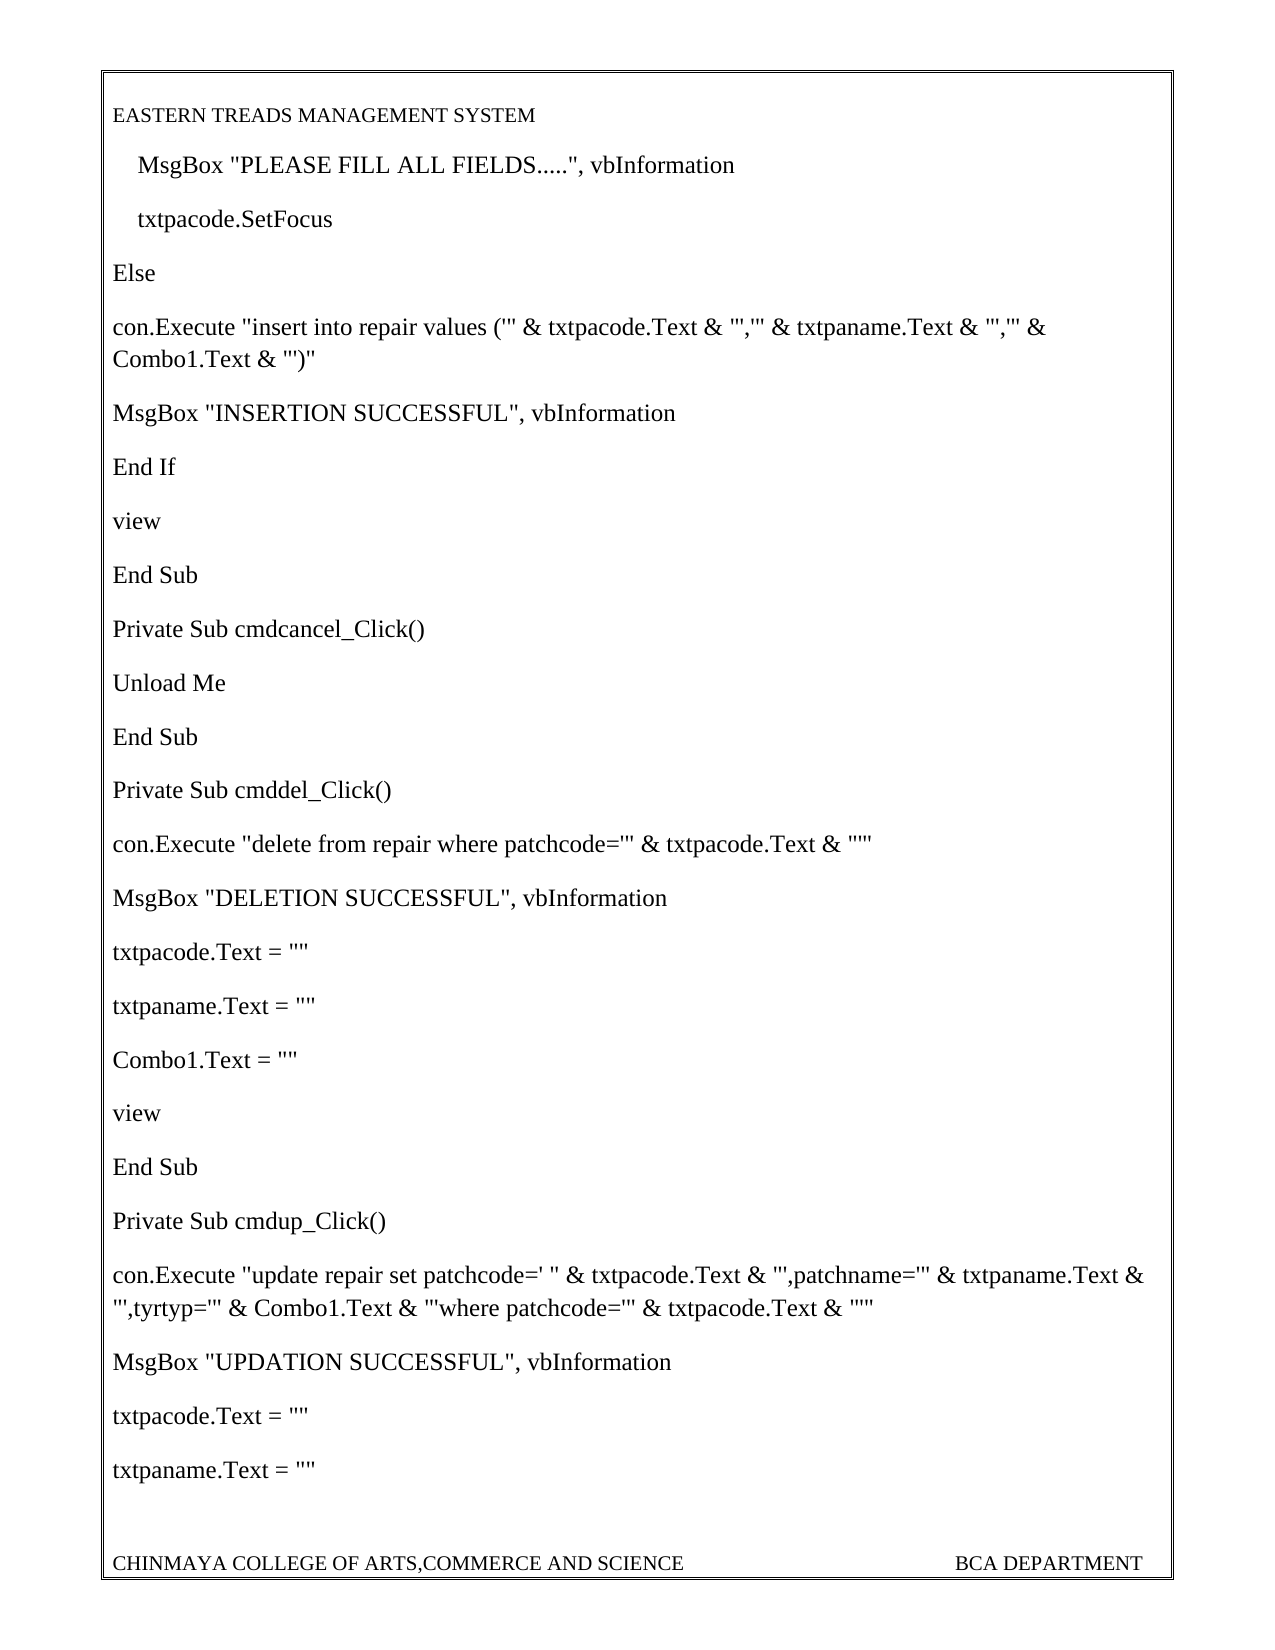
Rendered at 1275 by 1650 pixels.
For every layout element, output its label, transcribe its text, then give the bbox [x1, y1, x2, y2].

text End Sub [112, 1152, 1162, 1181]
text Private Sub cmddel_Click() [112, 775, 1162, 804]
text con.Execute "delete from repair where patchcode='" & txtpacode.Text & "'" [112, 829, 1162, 858]
text view [112, 1098, 1162, 1127]
text txtpacode.Text = "" [112, 1401, 1162, 1429]
text Unload Me [112, 668, 1162, 696]
text Private Sub cmdup_Click() [112, 1206, 1162, 1235]
text view [112, 506, 1162, 535]
text End Sub [112, 722, 1162, 750]
text End If [112, 452, 1162, 481]
text Else [112, 258, 1162, 286]
text MsgBox "UPDATION SUCCESSFUL", vbInformation [112, 1347, 1162, 1376]
text Combo1.Text = "" [112, 1045, 1162, 1073]
text MsgBox "DELETION SUCCESSFUL", vbInformation [112, 883, 1162, 912]
text con.Execute "update repair set patchcode=' " & txtpacode.Text & "',patchname='" & txtpaname.Text & "',tyrtyp='" & Combo1.Text & "'where patchcode='" & txtpacode.Text & "'" [112, 1260, 1162, 1322]
text txtpacode.Text = "" [112, 937, 1162, 966]
text txtpacode.SetFocus [112, 204, 1162, 233]
text txtpaname.Text = "" [112, 1455, 1162, 1483]
text End Sub [112, 560, 1162, 589]
text Private Sub cmdcancel_Click() [112, 614, 1162, 643]
text MsgBox "INSERTION SUCCESSFUL", vbInformation [112, 398, 1162, 427]
text txtpaname.Text = "" [112, 991, 1162, 1019]
text con.Execute "insert into repair values ('" & txtpacode.Text & "','" & txtpaname.Text & "','" & Combo1.Text & "')" [112, 312, 1162, 373]
text MsgBox "PLEASE FILL ALL FIELDS.....", vbInformation [112, 150, 1162, 179]
